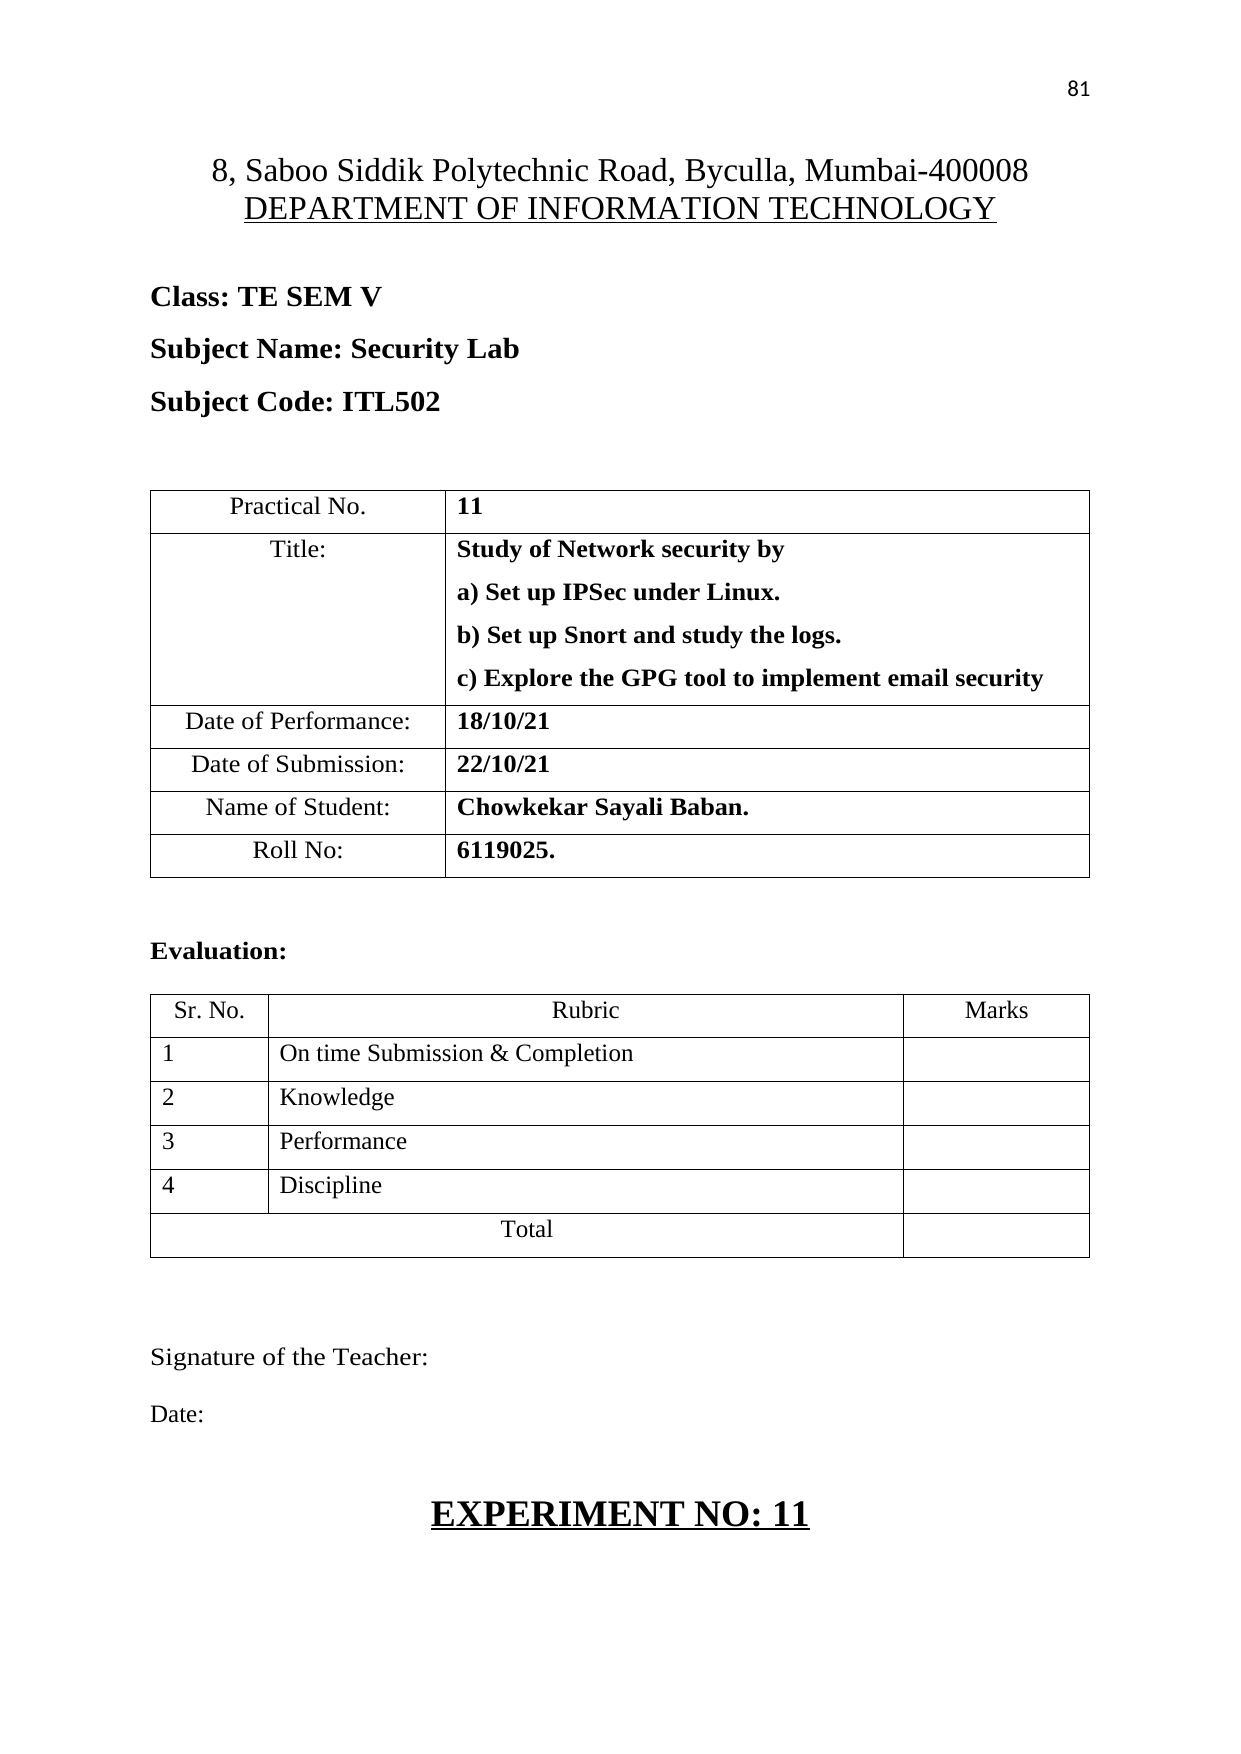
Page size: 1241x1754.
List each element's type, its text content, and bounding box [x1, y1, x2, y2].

text Subject Name: Security Lab [150, 332, 1090, 365]
table_header Rubric [269, 995, 903, 1037]
text Evaluation: [150, 936, 1090, 965]
text 8, Saboo Siddik Polytechnic Road, Byculla, Mumbai-400008 [150, 150, 1090, 188]
table_cell On time Submission & Completion [269, 1038, 903, 1081]
table_cell Chowkekar Sayali Baban. [446, 792, 1089, 834]
table_cell [904, 1038, 1089, 1081]
table_cell Knowledge [269, 1082, 903, 1125]
table_cell Performance [269, 1126, 903, 1169]
table_cell Date of Submission: [151, 749, 445, 791]
table_cell [904, 1170, 1089, 1213]
text Class: TE SEM V [150, 279, 1090, 312]
table_header Marks [904, 995, 1089, 1037]
table_cell Title: [151, 534, 445, 705]
table_cell Study of Network security by a) Set up IPSec under Linux. b) Set up Snort and study the logs. c) Explore the GPG tool to implement email security [446, 534, 1089, 705]
table_cell 1 [151, 1038, 268, 1081]
table_cell Discipline [269, 1170, 903, 1213]
table_cell 2 [151, 1082, 268, 1125]
table_cell [904, 1082, 1089, 1125]
table_cell 22/10/21 [446, 749, 1089, 791]
table_cell Name of Student: [151, 792, 445, 834]
text Signature of the Teacher: [150, 1342, 1090, 1371]
text Date: [150, 1399, 1090, 1428]
table_cell 3 [151, 1126, 268, 1169]
text EXPERIMENT NO: 11 [150, 1491, 1090, 1534]
text DEPARTMENT OF INFORMATION TECHNOLOGY [150, 188, 1090, 227]
table_cell 18/10/21 [446, 706, 1089, 748]
table_cell Roll No: [151, 835, 445, 877]
table_cell Date of Performance: [151, 706, 445, 748]
table_header Practical No. [151, 491, 445, 533]
table_header 11 [446, 491, 1089, 533]
text Subject Code: ITL502 [150, 384, 1090, 418]
table_cell 4 [151, 1170, 268, 1213]
table_cell Total [151, 1214, 903, 1257]
table_cell [904, 1126, 1089, 1169]
table_header Sr. No. [151, 995, 268, 1037]
table_cell [904, 1214, 1089, 1257]
table_cell 6119025. [446, 835, 1089, 877]
